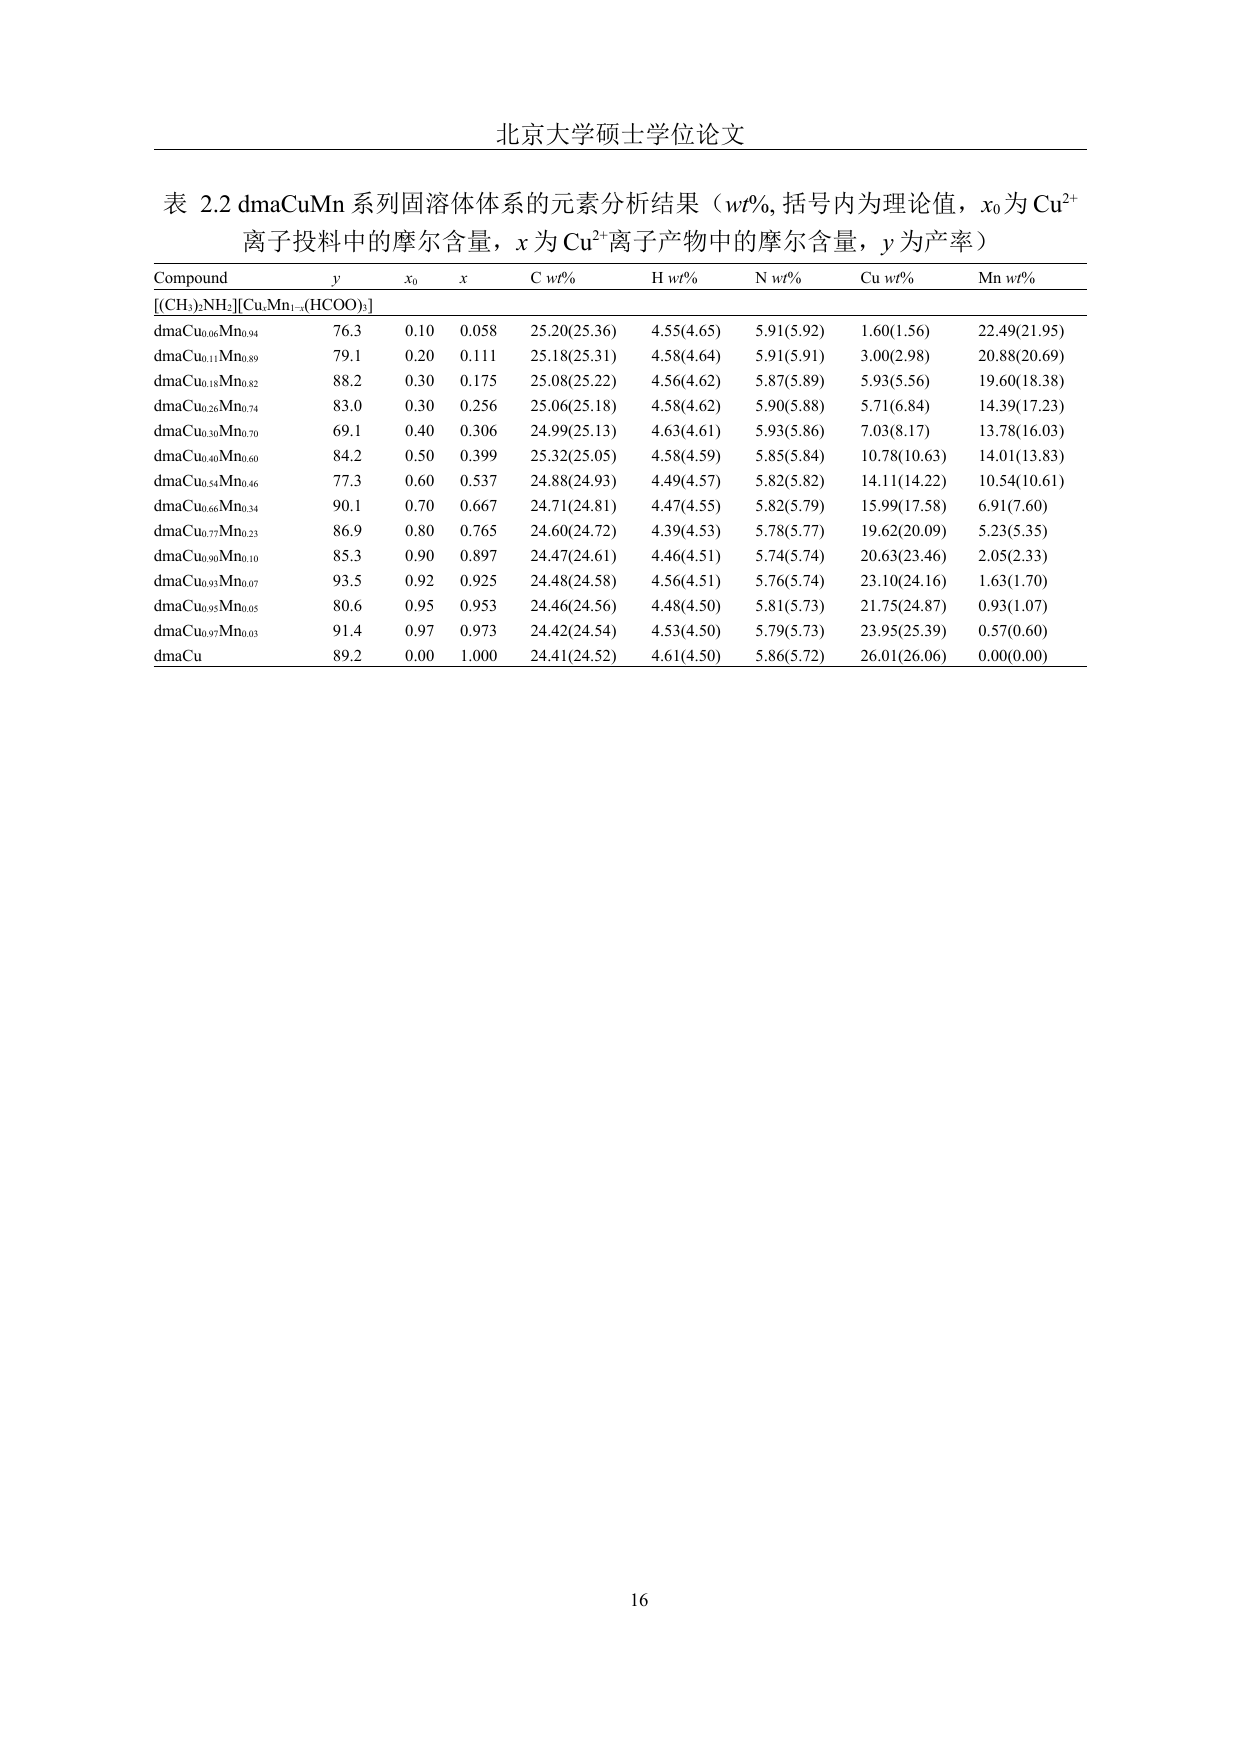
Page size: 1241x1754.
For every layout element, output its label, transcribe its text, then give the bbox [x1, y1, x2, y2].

table_header Mn wt% [978, 264, 1087, 289]
table_cell 2.05(2.33) [978, 541, 1087, 566]
table_cell 15.99(17.58) [860, 491, 978, 516]
table_cell 0.306 [460, 416, 530, 441]
table_cell 0.97 [405, 616, 460, 641]
table_cell 26.01(26.06) [860, 641, 978, 666]
table_cell 76.3 [333, 316, 405, 341]
table_cell 5.86(5.72) [755, 641, 860, 666]
table_cell 22.49(21.95) [978, 316, 1087, 341]
table_cell 0.111 [460, 341, 530, 366]
table_cell 4.61(4.50) [651, 641, 755, 666]
table_cell 24.47(24.61) [530, 541, 651, 566]
table_cell 5.82(5.82) [755, 466, 860, 491]
table_cell 88.2 [333, 366, 405, 391]
table_cell dmaCu0.11Mn0.89 [154, 341, 333, 366]
table_cell 0.897 [460, 541, 530, 566]
table_cell 4.63(4.61) [651, 416, 755, 441]
table_cell 0.256 [460, 391, 530, 416]
table_header H wt% [651, 264, 755, 289]
table_cell 0.399 [460, 441, 530, 466]
table_cell 14.01(13.83) [978, 441, 1087, 466]
table_cell 23.10(24.16) [860, 566, 978, 591]
table_cell dmaCu0.90Mn0.10 [154, 541, 333, 566]
table_cell 24.42(24.54) [530, 616, 651, 641]
table_cell 5.23(5.35) [978, 516, 1087, 541]
table_cell 5.78(5.77) [755, 516, 860, 541]
table_cell 0.90 [405, 541, 460, 566]
table_cell dmaCu0.77Mn0.23 [154, 516, 333, 541]
table_cell 0.953 [460, 591, 530, 616]
table_cell 0.10 [405, 316, 460, 341]
table_cell 4.49(4.57) [651, 466, 755, 491]
table_cell 0.92 [405, 566, 460, 591]
text 表 2.2 dmaCuMn系列固溶体体系的元素分析结果（wt%, 括号内为理论值，x0为Cu2+离子投料中的摩尔含量，x为Cu2+离子产物中的摩尔含量，y为产率） [153, 187, 1087, 255]
table_cell 5.93(5.86) [755, 416, 860, 441]
table_cell dmaCu0.97Mn0.03 [154, 616, 333, 641]
table_cell 3.00(2.98) [860, 341, 978, 366]
table_cell 0.537 [460, 466, 530, 491]
table_cell 25.08(25.22) [530, 366, 651, 391]
table_cell [978, 290, 1087, 315]
table_cell 24.71(24.81) [530, 491, 651, 516]
table_cell 5.91(5.92) [755, 316, 860, 341]
table_cell 4.47(4.55) [651, 491, 755, 516]
table_cell 93.5 [333, 566, 405, 591]
table_cell 4.53(4.50) [651, 616, 755, 641]
table_cell 24.46(24.56) [530, 591, 651, 616]
table_cell dmaCu0.40Mn0.60 [154, 441, 333, 466]
table_cell 24.88(24.93) [530, 466, 651, 491]
table_cell 5.76(5.74) [755, 566, 860, 591]
table_cell dmaCu [154, 641, 333, 666]
table_cell 0.95 [405, 591, 460, 616]
table_cell 6.91(7.60) [978, 491, 1087, 516]
table_header Cu wt% [860, 264, 978, 289]
table_cell 13.78(16.03) [978, 416, 1087, 441]
table_cell dmaCu0.66Mn0.34 [154, 491, 333, 516]
table_cell [651, 290, 755, 315]
table_cell 20.63(23.46) [860, 541, 978, 566]
table_cell 0.80 [405, 516, 460, 541]
table_cell 25.20(25.36) [530, 316, 651, 341]
table_cell dmaCu0.30Mn0.70 [154, 416, 333, 441]
table_cell 4.39(4.53) [651, 516, 755, 541]
table_cell 83.0 [333, 391, 405, 416]
table_cell dmaCu0.93Mn0.07 [154, 566, 333, 591]
table_header N wt% [755, 264, 860, 289]
table_cell 4.58(4.59) [651, 441, 755, 466]
table_cell 0.40 [405, 416, 460, 441]
table_cell 25.32(25.05) [530, 441, 651, 466]
table_cell 24.60(24.72) [530, 516, 651, 541]
table_cell 5.81(5.73) [755, 591, 860, 616]
table_cell dmaCu0.06Mn0.94 [154, 316, 333, 341]
table_cell 89.2 [333, 641, 405, 666]
table_cell 0.30 [405, 391, 460, 416]
table_cell 91.4 [333, 616, 405, 641]
table_cell 21.75(24.87) [860, 591, 978, 616]
table_cell 0.667 [460, 491, 530, 516]
table_cell [530, 290, 651, 315]
table_cell 5.74(5.74) [755, 541, 860, 566]
table_cell 24.41(24.52) [530, 641, 651, 666]
table_cell 5.79(5.73) [755, 616, 860, 641]
table_cell 79.1 [333, 341, 405, 366]
table_cell 4.48(4.50) [651, 591, 755, 616]
table_cell 4.55(4.65) [651, 316, 755, 341]
table_cell 0.93(1.07) [978, 591, 1087, 616]
table_cell [755, 290, 860, 315]
table_cell 5.91(5.91) [755, 341, 860, 366]
table_cell 25.06(25.18) [530, 391, 651, 416]
table_cell 0.175 [460, 366, 530, 391]
table_cell 77.3 [333, 466, 405, 491]
table_header y [333, 264, 405, 289]
table_cell 0.60 [405, 466, 460, 491]
table_cell 0.973 [460, 616, 530, 641]
table_cell 1.60(1.56) [860, 316, 978, 341]
table_cell 84.2 [333, 441, 405, 466]
table_cell 0.50 [405, 441, 460, 466]
table_header x0 [405, 264, 460, 289]
table_cell 5.90(5.88) [755, 391, 860, 416]
table_cell dmaCu0.18Mn0.82 [154, 366, 333, 391]
table_cell 24.48(24.58) [530, 566, 651, 591]
table_cell 4.46(4.51) [651, 541, 755, 566]
table_cell 10.78(10.63) [860, 441, 978, 466]
table_cell 5.82(5.79) [755, 491, 860, 516]
table_header C wt% [530, 264, 651, 289]
table_header Compound [154, 264, 333, 289]
table_cell 0.00 [405, 641, 460, 666]
table_cell 0.70 [405, 491, 460, 516]
table_cell 5.85(5.84) [755, 441, 860, 466]
table_cell dmaCu0.54Mn0.46 [154, 466, 333, 491]
table_cell 4.58(4.62) [651, 391, 755, 416]
table_cell 19.60(18.38) [978, 366, 1087, 391]
table_cell 85.3 [333, 541, 405, 566]
table_cell 5.71(6.84) [860, 391, 978, 416]
table_cell 5.87(5.89) [755, 366, 860, 391]
table_cell 24.99(25.13) [530, 416, 651, 441]
table_cell 90.1 [333, 491, 405, 516]
table_cell 0.058 [460, 316, 530, 341]
table_cell 86.9 [333, 516, 405, 541]
table_cell 14.39(17.23) [978, 391, 1087, 416]
table_cell 4.58(4.64) [651, 341, 755, 366]
table_cell [860, 290, 978, 315]
table_cell [(CH3)2NH2][CuxMn1−x(HCOO)3] [154, 290, 530, 315]
table_cell 4.56(4.51) [651, 566, 755, 591]
table_cell 0.30 [405, 366, 460, 391]
table_cell 4.56(4.62) [651, 366, 755, 391]
table_header x [460, 264, 530, 289]
table_cell 10.54(10.61) [978, 466, 1087, 491]
table_cell dmaCu0.26Mn0.74 [154, 391, 333, 416]
table_cell 69.1 [333, 416, 405, 441]
table_cell 80.6 [333, 591, 405, 616]
table_cell 25.18(25.31) [530, 341, 651, 366]
table_cell 1.63(1.70) [978, 566, 1087, 591]
table_cell 14.11(14.22) [860, 466, 978, 491]
table_cell 23.95(25.39) [860, 616, 978, 641]
table_cell dmaCu0.95Mn0.05 [154, 591, 333, 616]
table_cell 0.57(0.60) [978, 616, 1087, 641]
table_cell 20.88(20.69) [978, 341, 1087, 366]
table_cell 19.62(20.09) [860, 516, 978, 541]
table_cell 0.765 [460, 516, 530, 541]
table_cell 0.20 [405, 341, 460, 366]
table_cell 0.925 [460, 566, 530, 591]
table_cell 0.00(0.00) [978, 641, 1087, 666]
table_cell 7.03(8.17) [860, 416, 978, 441]
table_cell 5.93(5.56) [860, 366, 978, 391]
table_cell 1.000 [460, 641, 530, 666]
